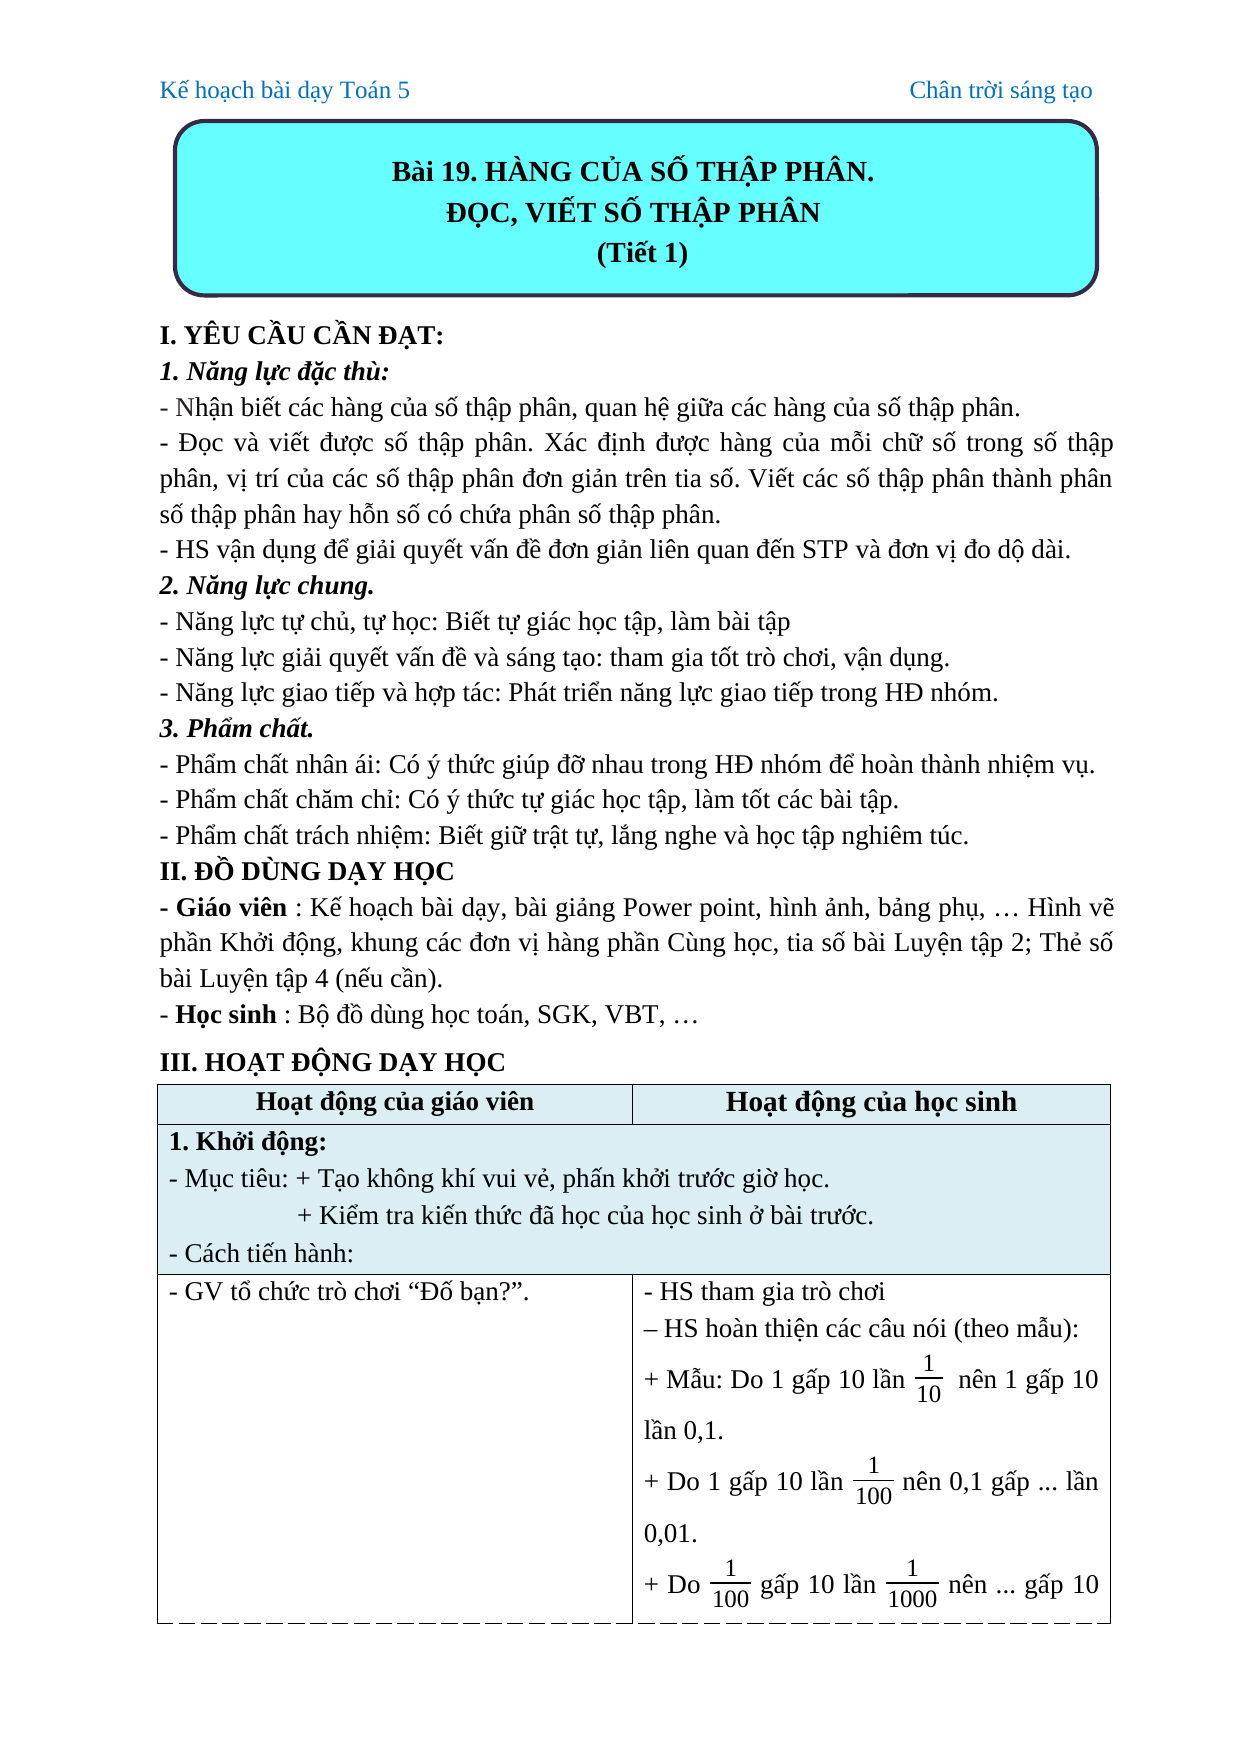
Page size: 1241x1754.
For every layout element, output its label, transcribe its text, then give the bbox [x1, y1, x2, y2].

text I. YÊU CẦU CẦN ĐẠT: [159, 319, 1119, 350]
text - Nhận biết các hàng của số thập phân, quan hệ giữa các hàng của số thập phân. [159, 391, 1116, 422]
text 1. Năng lực đặc thù: [159, 355, 1119, 386]
text - Phẩm chất nhân ái: Có ý thức giúp đỡ nhau trong HĐ nhóm để hoàn thành nhiệm vụ. [159, 748, 1119, 779]
table_header Hoạt động của giáo viên [158, 1085, 632, 1124]
text - Giáo viên : Kế hoạch bài dạy, bài giảng Power point, hình ảnh, bảng phụ, … Hình vẽ phần Khởi động, khung các đơn vị hàng phần Cùng học, tia số bài Luyện tập 2; Thẻ số bài Luyện tập 4 (nếu cần). [159, 891, 1116, 993]
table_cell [633, 1275, 1110, 1623]
text 3. Phẩm chất. [159, 712, 1102, 743]
text - Học sinh : Bộ đồ dùng học toán, SGK, VBT, … [159, 998, 1116, 1029]
text 2. Năng lực chung. [159, 569, 1119, 600]
text - Năng lực giải quyết vấn đề và sáng tạo: tham gia tốt trò chơi, vận dụng. [159, 641, 1119, 672]
table_header Hoạt động của học sinh [633, 1085, 1110, 1124]
text - Phẩm chất chăm chỉ: Có ý thức tự giác học tập, làm tốt các bài tập. [159, 784, 1119, 815]
text - Năng lực tự chủ, tự học: Biết tự giác học tập, làm bài tập [159, 605, 1119, 636]
text III. HOẠT ĐỘNG DẠY HỌC [159, 1046, 1116, 1077]
text II. ĐỒ DÙNG DẠY HỌC [159, 855, 1116, 886]
text - Phẩm chất trách nhiệm: Biết giữ trật tự, lắng nghe và học tập nghiêm túc. [159, 819, 1119, 851]
table_cell 1. Khởi động: - Mục tiêu: + Tạo không khí vui vẻ, phấn khởi trước giờ học. + Kiểm tra kiến thức đã học của học sinh ở bài trước. - Cách tiến hành: [158, 1125, 1110, 1274]
text - Đọc và viết được số thập phân. Xác định được hàng của mỗi chữ số trong số thập phân, vị trí của các số thập phân đơn giản trên tia số. Viết các số thập phân thành phân số thập phân hay hỗn số có chứa phân số thập phân. [159, 426, 1116, 529]
text - Năng lực giao tiếp và hợp tác: Phát triển năng lực giao tiếp trong HĐ nhóm. [159, 676, 1119, 708]
text - HS vận dụng để giải quyết vấn đề đơn giản liên quan đến STP và đơn vị đo dộ dài. [159, 533, 1116, 565]
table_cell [158, 1275, 632, 1623]
